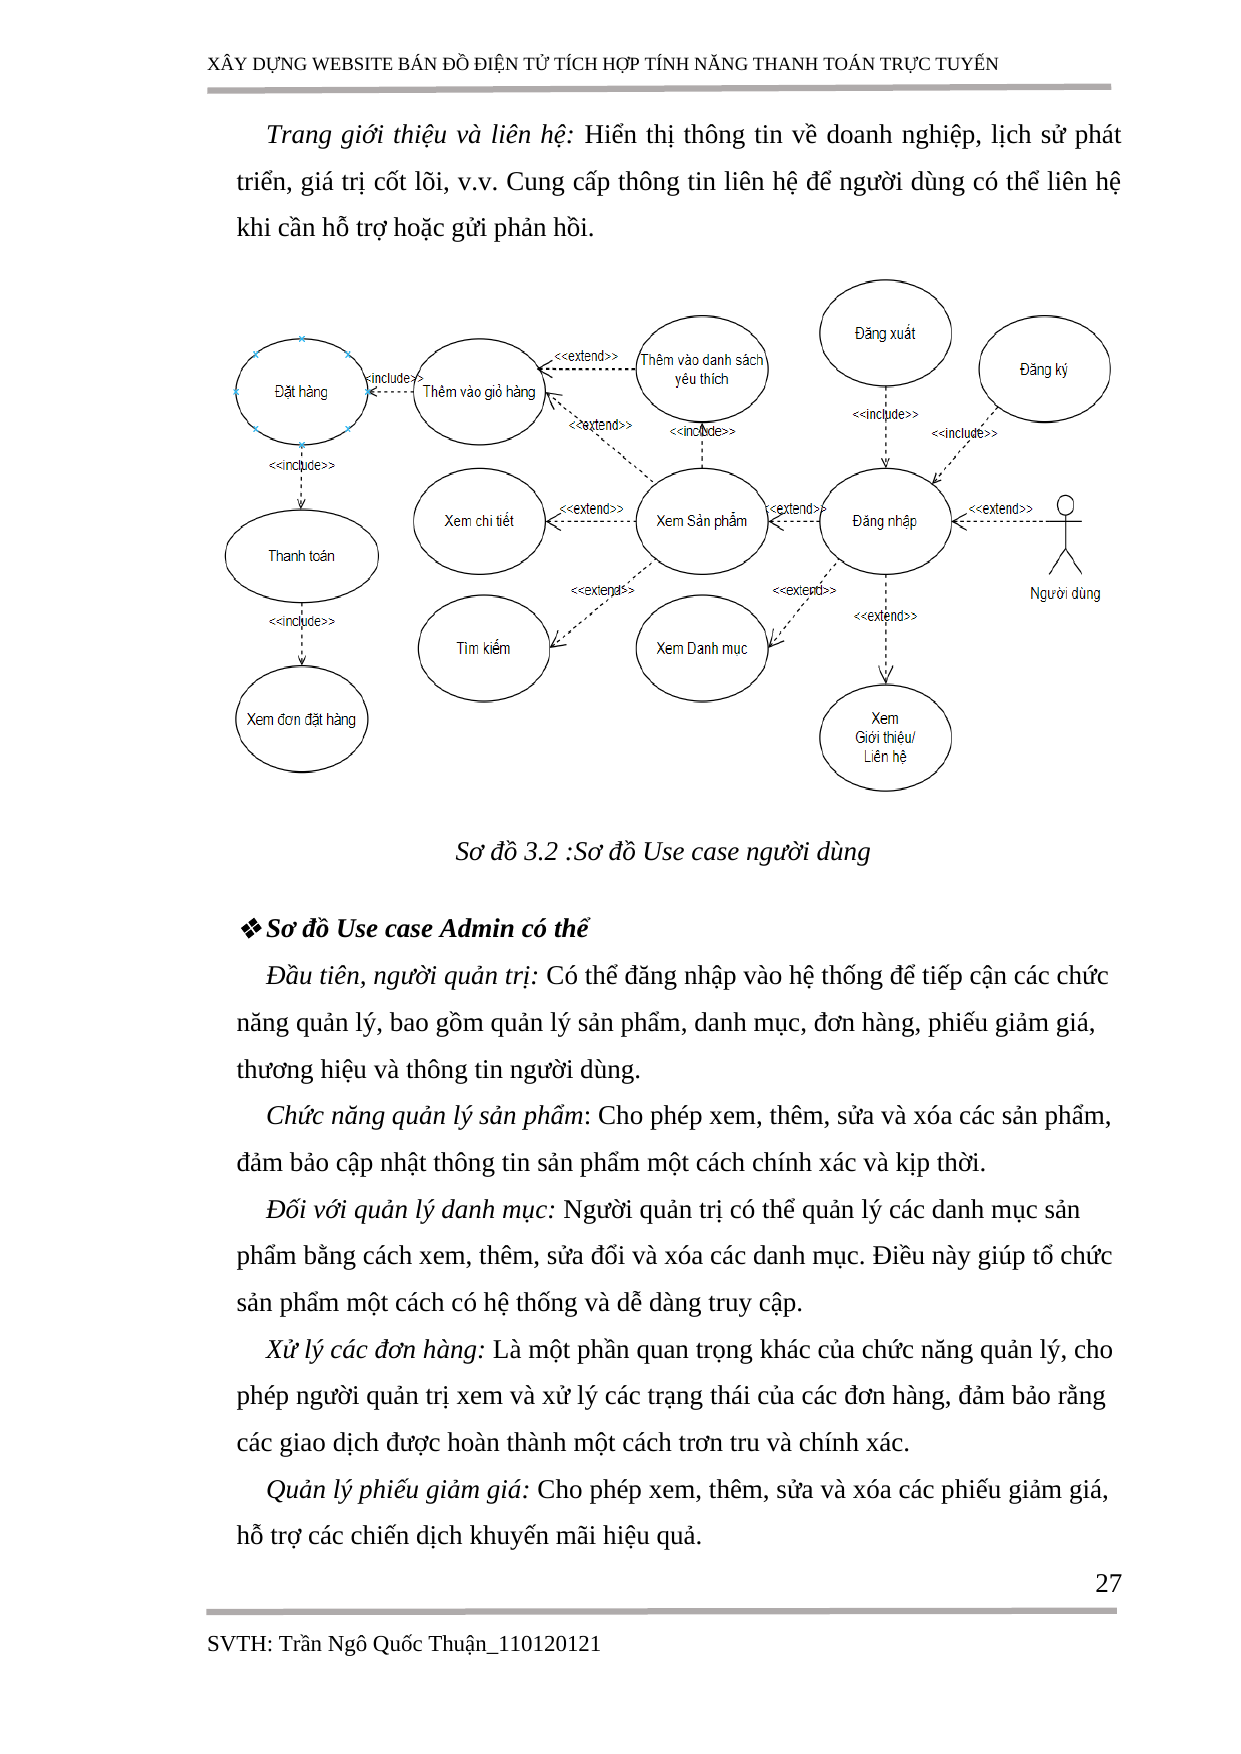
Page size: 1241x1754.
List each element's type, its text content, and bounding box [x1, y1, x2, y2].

picture [212, 270, 1117, 807]
text Trang giới thiệu và liên hệ: Hiển thị thông tin về doanh nghiệp, lịch sử phát triển, giá trị cốt lõi, v.v. Cung cấp thông tin liên hệ để người dùng có thể liên hệ khi cần hỗ trợ hoặc gửi phản hồi. [236, 118, 1122, 243]
text Đối với quản lý danh mục: Người quản trị có thể quản lý các danh mục sản phẩm bằng cách xem, thêm, sửa đổi và xóa các danh mục. Điều này giúp tổ chức sản phẩm một cách có hệ thống và dễ dàng truy cập. [236, 1193, 1122, 1317]
text Chức năng quản lý sản phẩm: Cho phép xem, thêm, sửa và xóa các sản phẩm, đảm bảo cập nhật thông tin sản phẩm một cách chính xác và kịp thời. [236, 1099, 1122, 1177]
text Đầu tiên, người quản trị: Có thể đăng nhập vào hệ thống để tiếp cận các chức năng quản lý, bao gồm quản lý sản phẩm, danh mục, đơn hàng, phiếu giảm giá, thương hiệu và thông tin người dùng. [236, 959, 1122, 1084]
text Xử lý các đơn hàng: Là một phần quan trọng khác của chức năng quản lý, cho phép người quản trị xem và xử lý các trạng thái của các đơn hàng, đảm bảo rằng các giao dịch được hoàn thành một cách trơn tru và chính xác. [236, 1333, 1122, 1457]
text Quản lý phiếu giảm giá: Cho phép xem, thêm, sửa và xóa các phiếu giảm giá, hỗ trợ các chiến dịch khuyến mãi hiệu quả. [236, 1473, 1122, 1551]
list Sơ đồ Use case Admin có thể [236, 913, 1122, 944]
